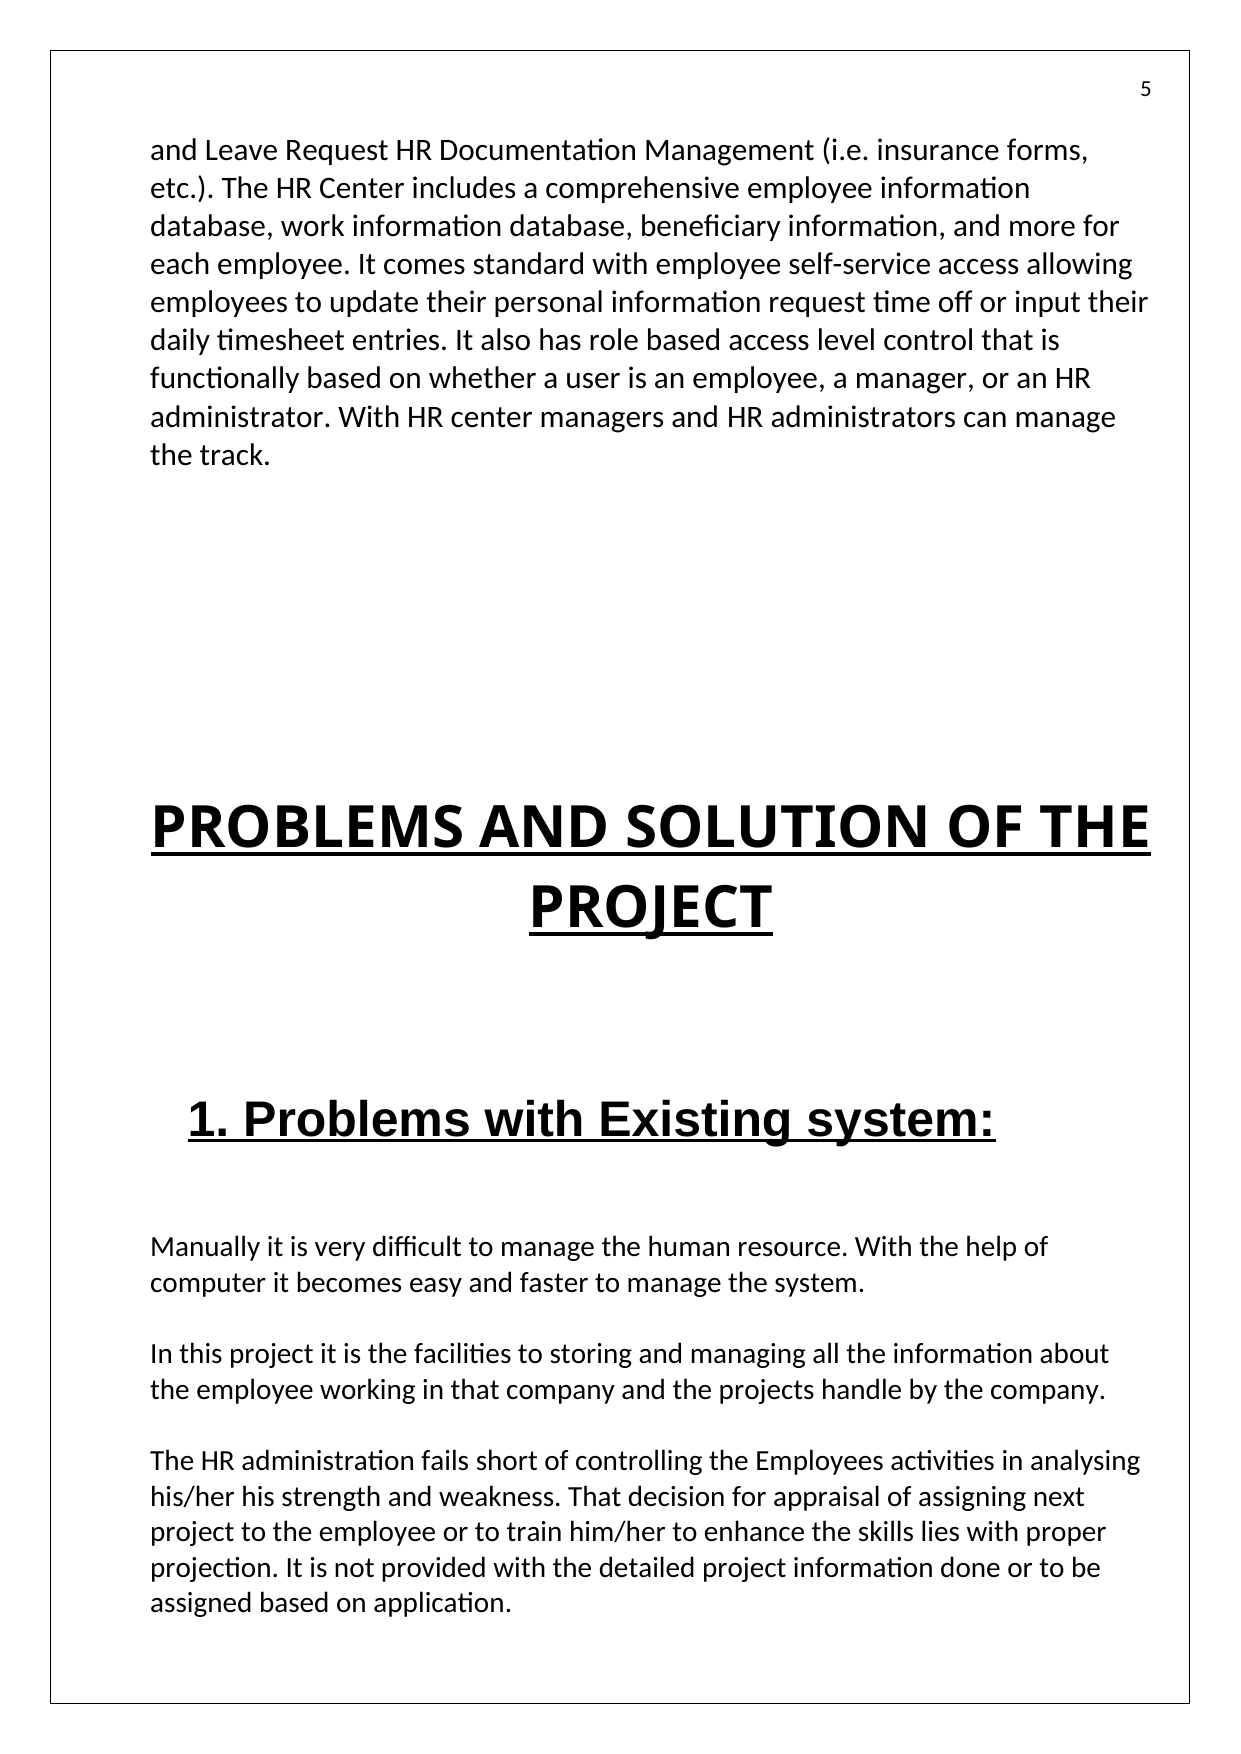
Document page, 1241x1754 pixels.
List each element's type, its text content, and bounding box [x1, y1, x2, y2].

text 1. Problems with Existing system: [187, 1089, 1152, 1147]
text Manually it is very difficult to manage the human resource. With the help of computer it becomes easy and faster to manage the system. [150, 1228, 1152, 1299]
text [150, 130, 1152, 473]
text In this project it is the facilities to storing and managing all the information about the employee working in that company and the projects handle by the company. [150, 1335, 1152, 1406]
text The HR administration fails short of controlling the Employees activities in analysing his/her his strength and weakness. That decision for appraisal of assigning next project to the employee or to train him/her to enhance the skills lies with proper projection. It is not provided with the detailed project information done or to be assigned based on application. [150, 1442, 1152, 1620]
text PROBLEMS AND SOLUTION OF THE PROJECT [150, 785, 1152, 944]
